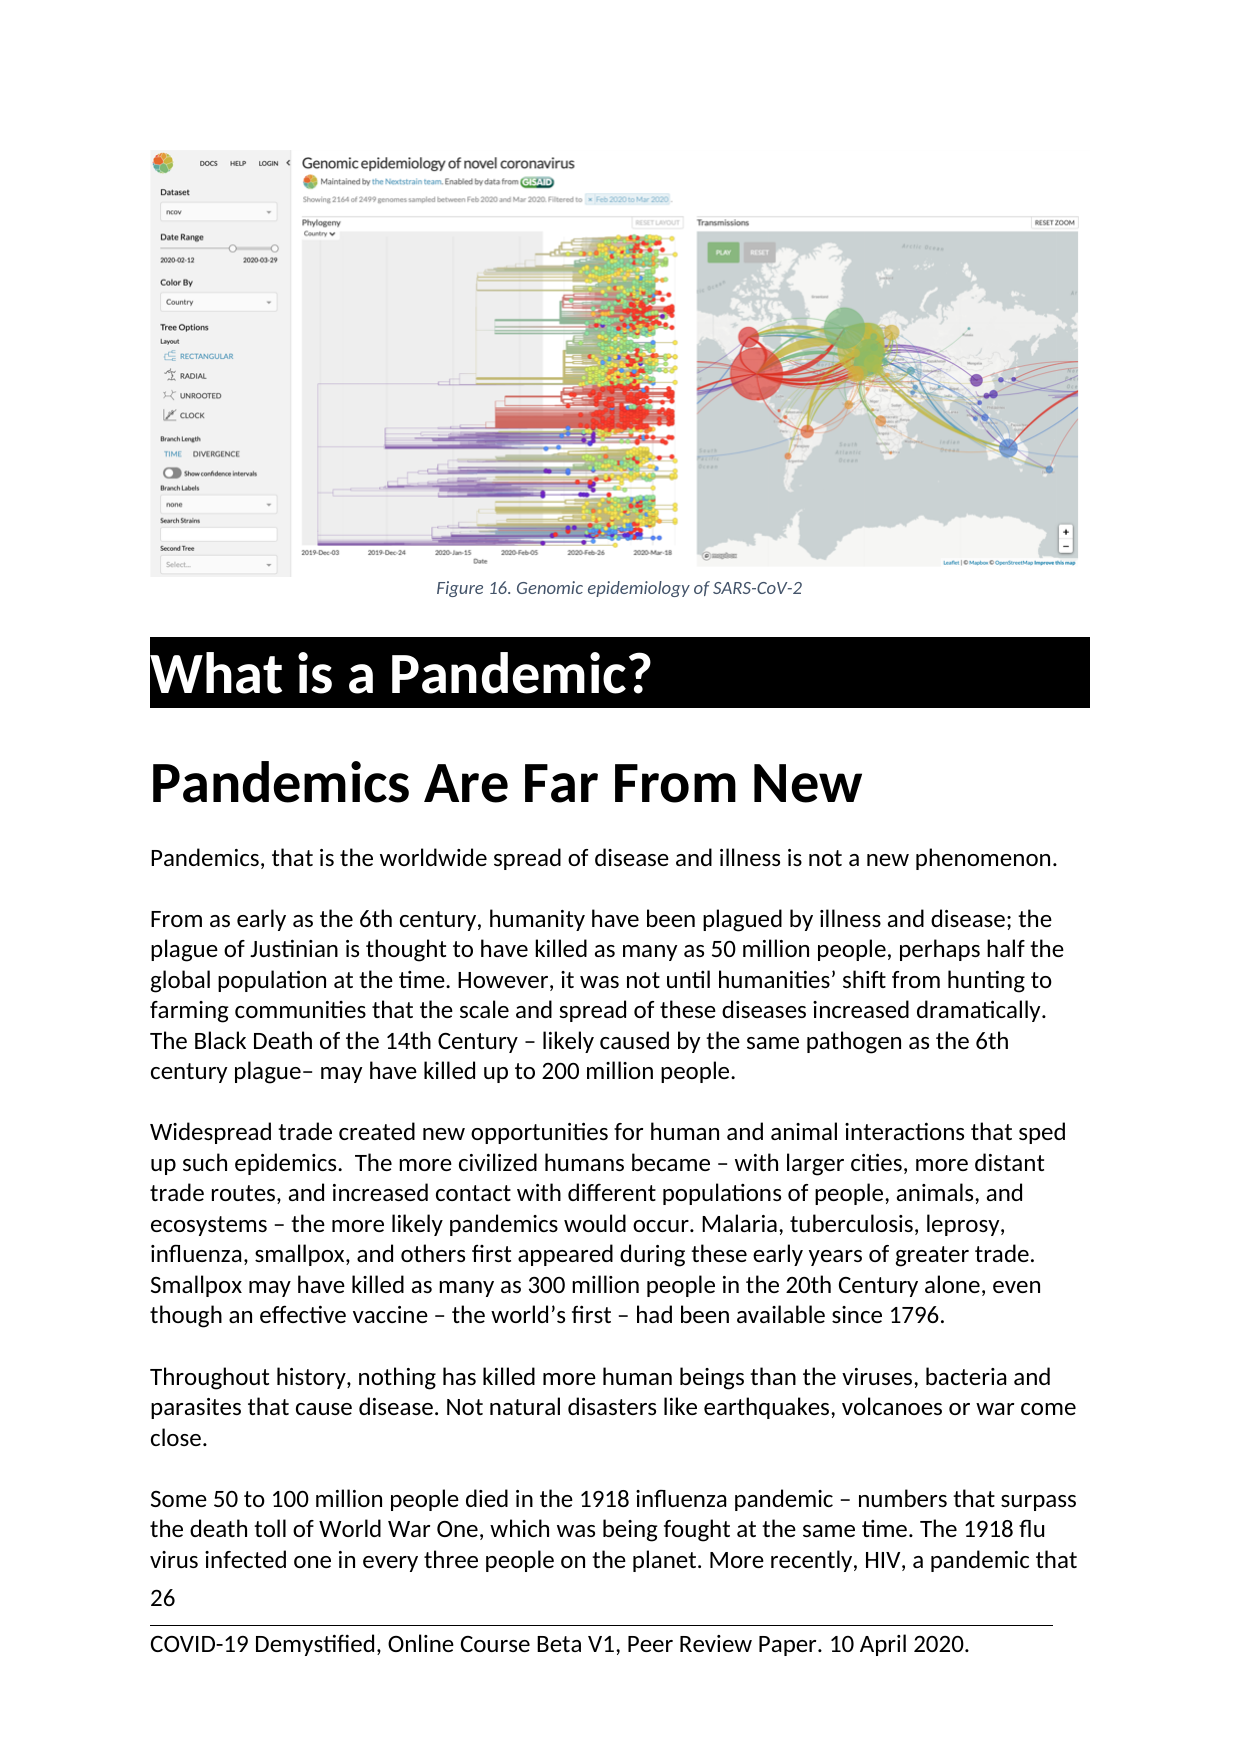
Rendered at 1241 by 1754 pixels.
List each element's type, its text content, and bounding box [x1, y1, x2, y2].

text Figure . Genomic epidemiology of SARS-CoV-2 [150, 577, 1090, 599]
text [150, 1483, 1090, 1574]
subtitle Pandemics Are Far From New [150, 746, 1090, 817]
picture [150, 150, 1090, 577]
text Widespread trade created new opportunities for human and animal interactions that sped up such epidemics. The more civilized humans became – with larger cities, more distant trade routes, and increased contact with different populations of people, animals, and ecosystems – the more likely pandemics would occur. Malaria, tuberculosis, leprosy, influenza, smallpox, and others first appeared during these early years of greater trade. Smallpox may have killed as many as 300 million people in the 20th Century alone, even though an effective vaccine – the world’s first – had been available since 1796. [150, 1116, 1090, 1330]
text Throughout history, nothing has killed more human beings than the viruses, bacteria and parasites that cause disease. Not natural disasters like earthquakes, volcanoes or war come close. [150, 1361, 1090, 1452]
subtitle What is a Pandemic? [150, 637, 1090, 708]
text From as early as the 6th century, humanity have been plagued by illness and disease; the plague of Justinian is thought to have killed as many as 50 million people, perhaps half the global population at the time. However, it was not until humanities’ shift from hunting to farming communities that the scale and spread of these diseases increased dramatically. The Black Death of the 14th Century – likely caused by the same pathogen as the 6th century plague– may have killed up to 200 million people. [150, 903, 1090, 1086]
text Pandemics, that is the worldwide spread of disease and illness is not a new phenomenon. [150, 842, 1090, 872]
